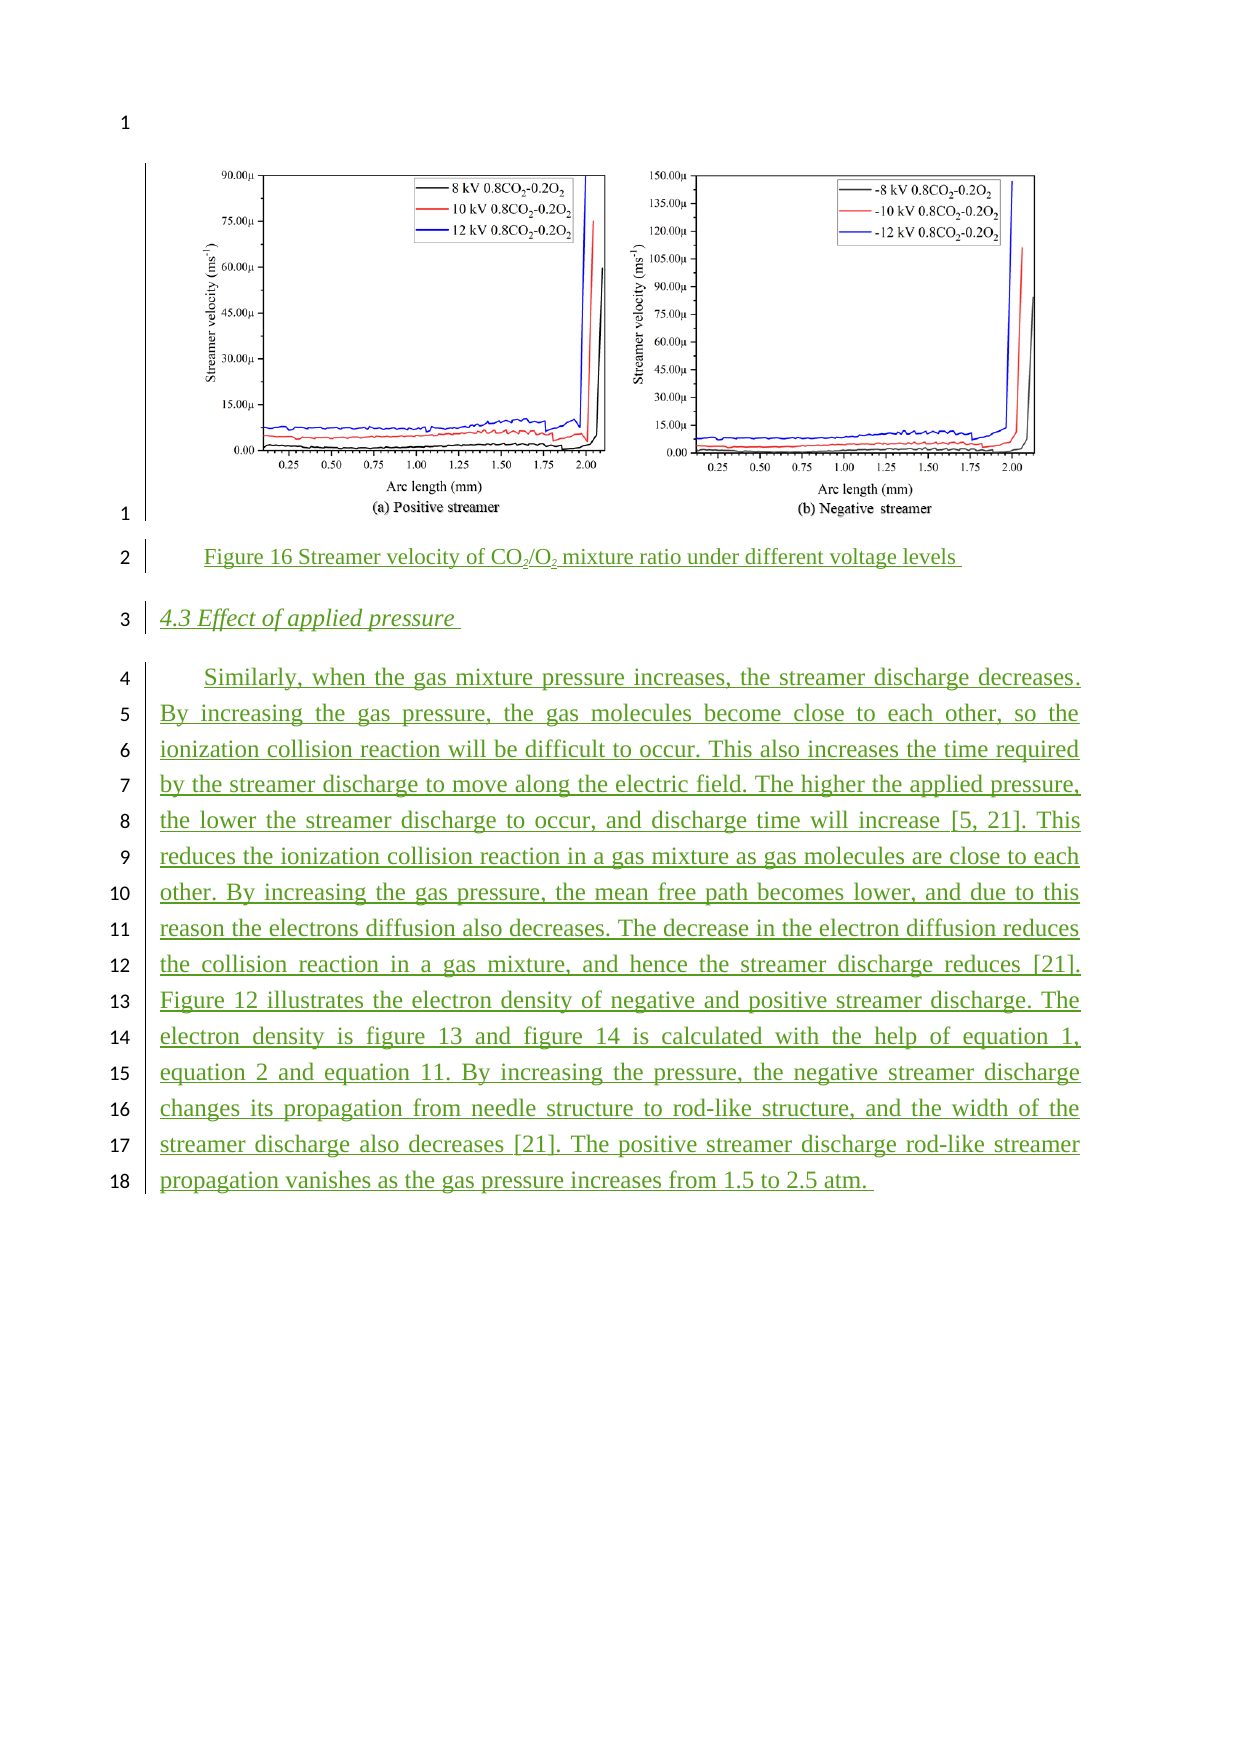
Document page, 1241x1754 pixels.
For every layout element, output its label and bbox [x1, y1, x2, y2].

picture [191, 162, 1049, 521]
